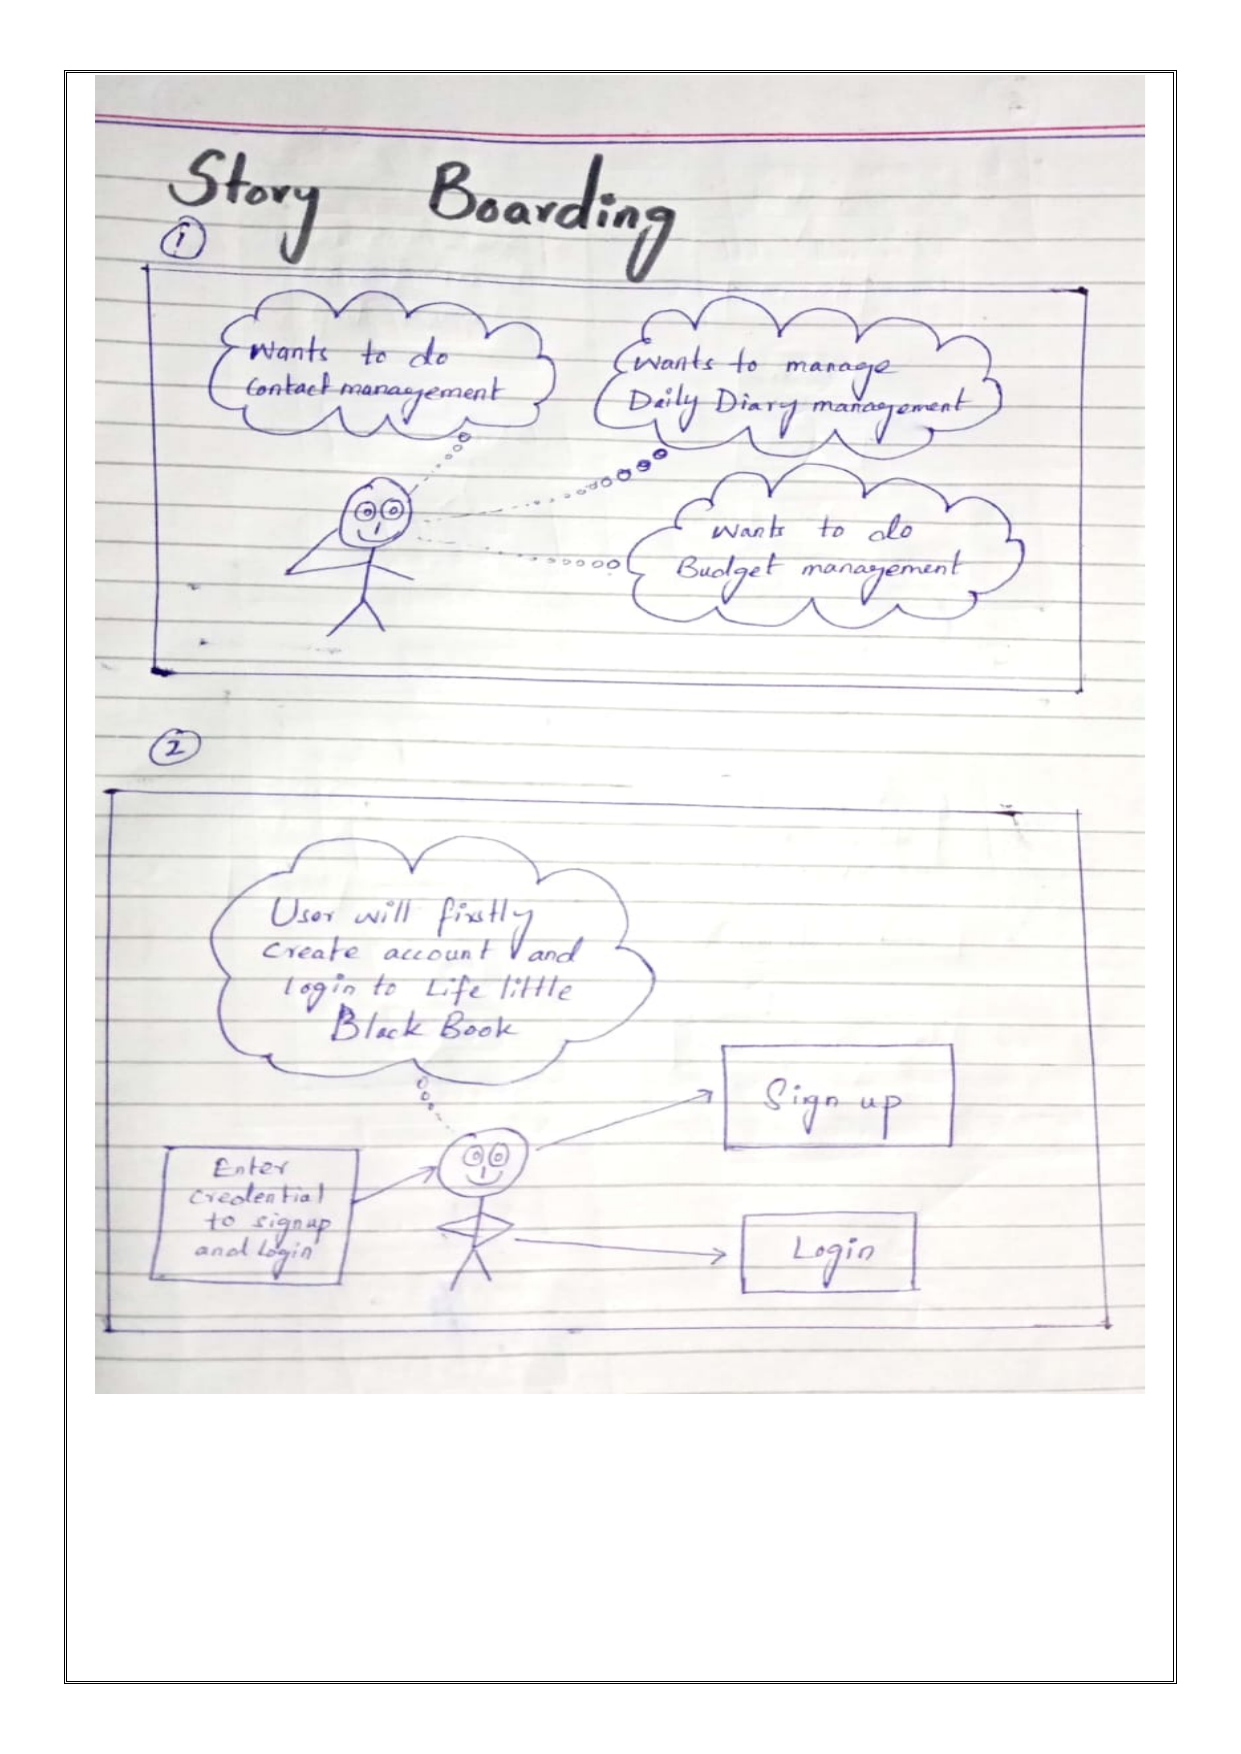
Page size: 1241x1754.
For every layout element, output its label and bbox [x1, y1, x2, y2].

picture [95, 75, 1146, 1394]
